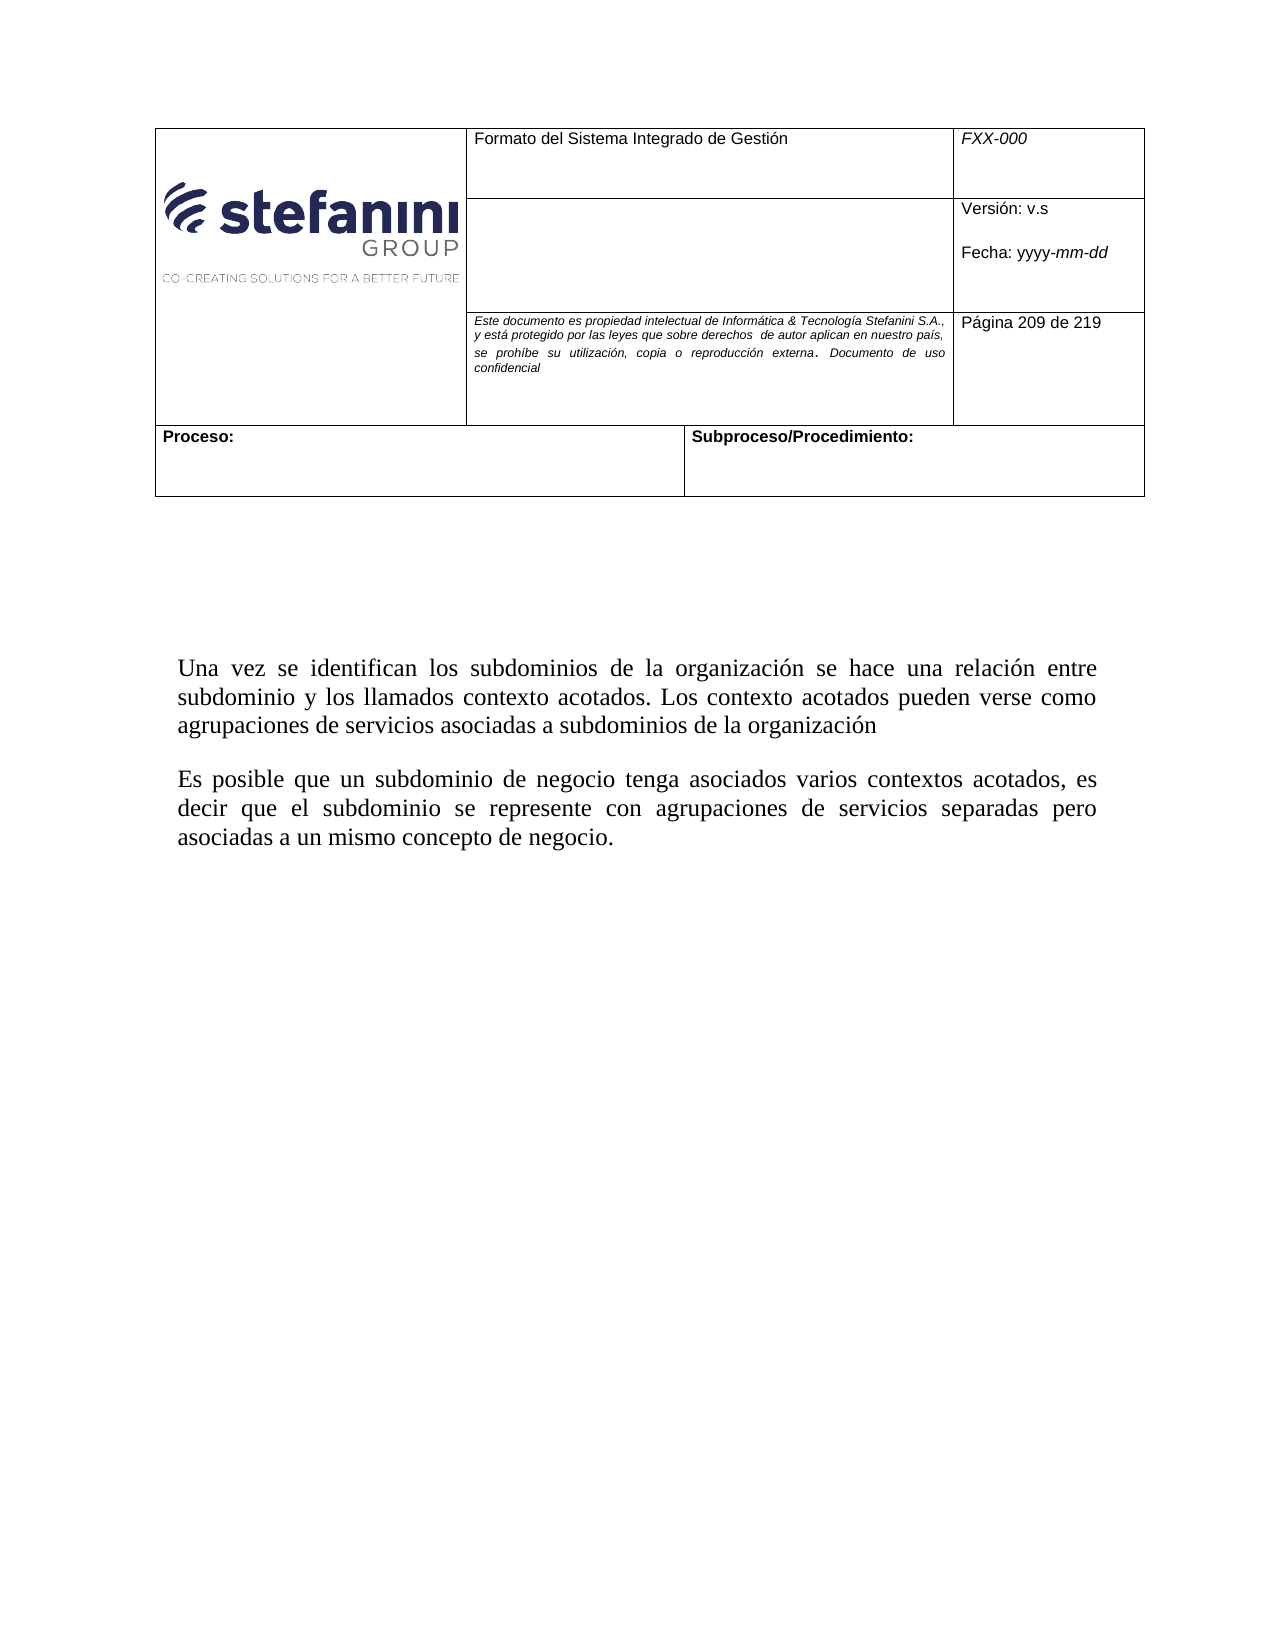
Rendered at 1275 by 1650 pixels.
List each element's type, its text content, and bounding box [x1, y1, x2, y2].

text Una vez se identifican los subdominios de la organización se hace una relación entre subdominio y los llamados contexto acotados. Los contexto acotados pueden verse como agrupaciones de servicios asociadas a subdominios de la organización [177, 653, 1098, 739]
picture [162, 182, 460, 286]
text Es posible que un subdominio de negocio tenga asociados varios contextos acotados, es decir que el subdominio se represente con agrupaciones de servicios separadas pero asociadas a un mismo concepto de negocio. [177, 764, 1098, 851]
